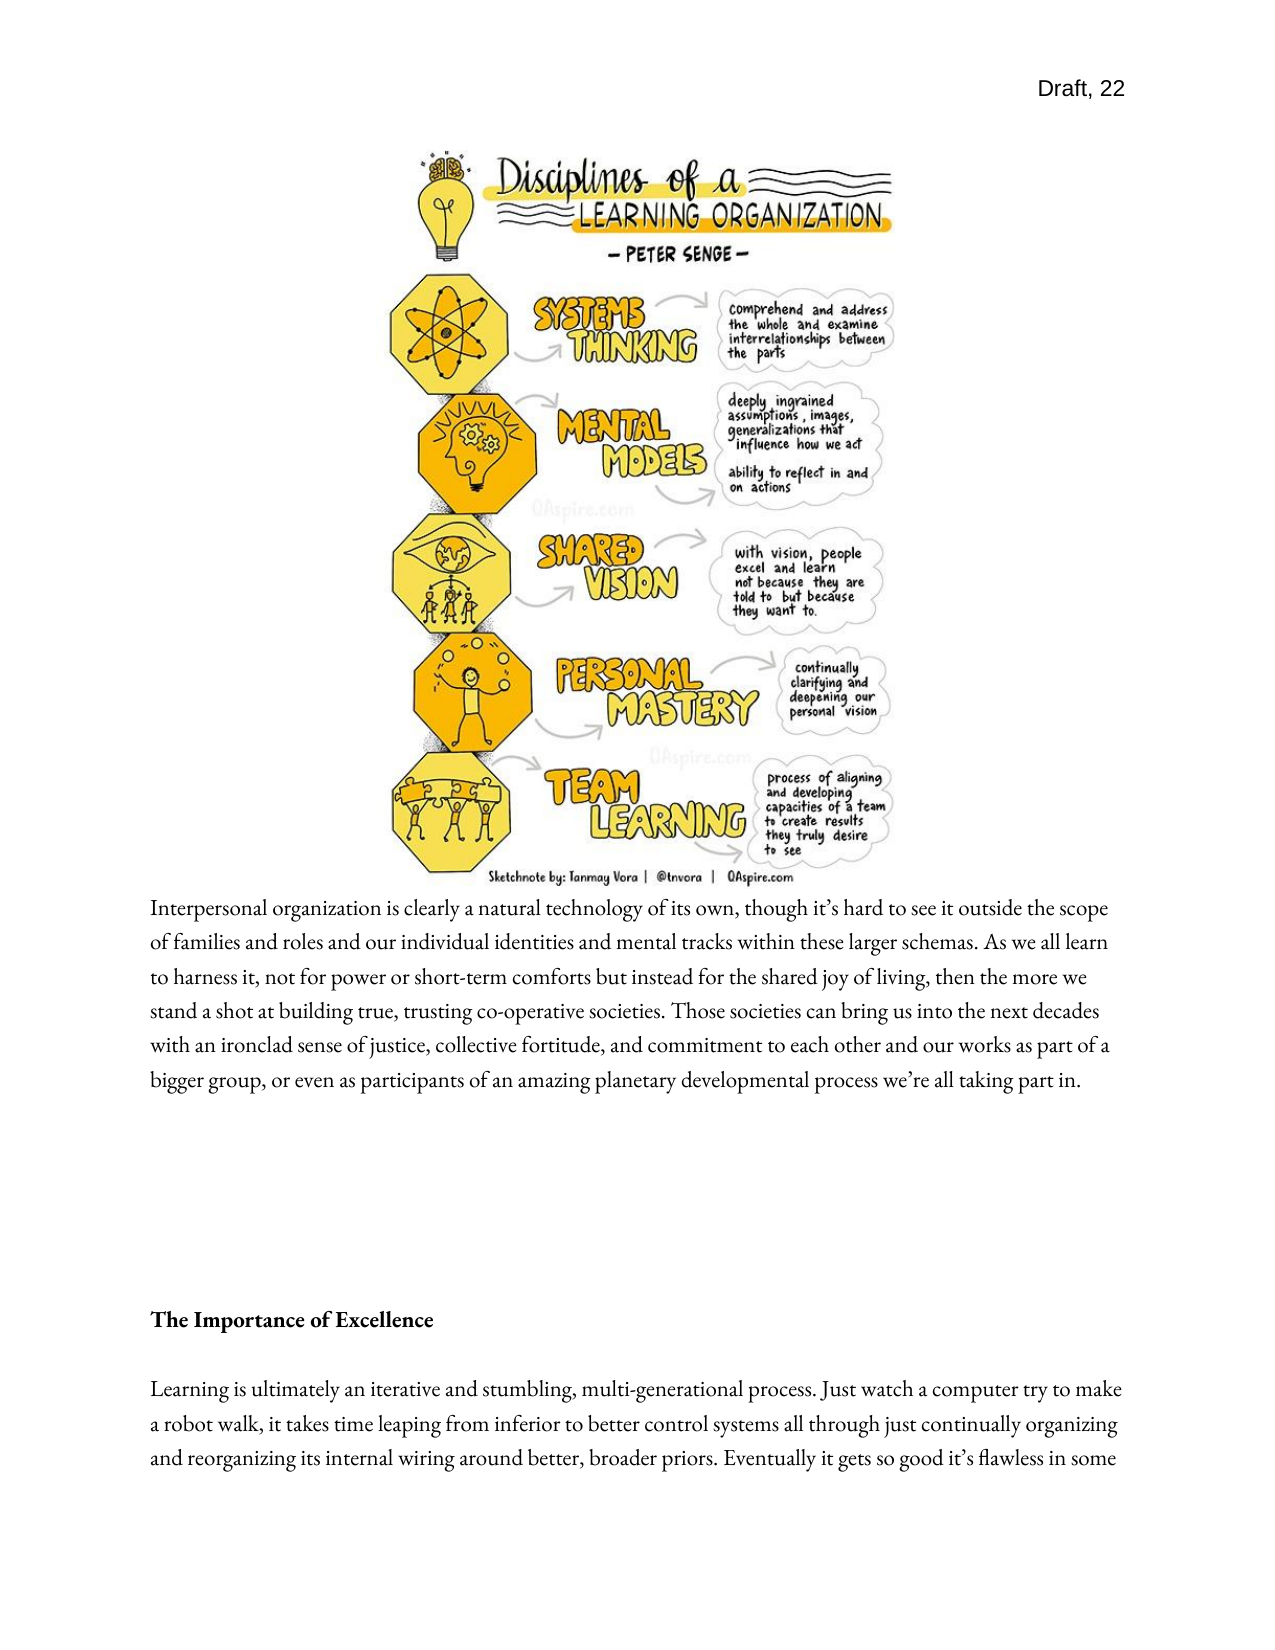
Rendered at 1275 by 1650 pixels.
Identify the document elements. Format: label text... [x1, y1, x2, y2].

text The Importance of Excellence [150, 1305, 1125, 1334]
text Interpersonal organization is clearly a natural technology of its own, though it’s hard to see it outside the scope of families and roles and our individual identities and mental tracks within these larger schemas. As we all learn to harness it, not for power or short-term comforts but instead for the shared joy of living, then the more we stand a shot at building true, trusting co-operative societies. Those societies can bring us into the next decades with an ironclad sense of justice, collective fortitude, and commitment to each other and our works as part of a bigger group, or even as participants of an amazing planetary developmental process we’re all taking part in. [150, 892, 1125, 1094]
picture [376, 150, 899, 889]
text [150, 1373, 1125, 1472]
